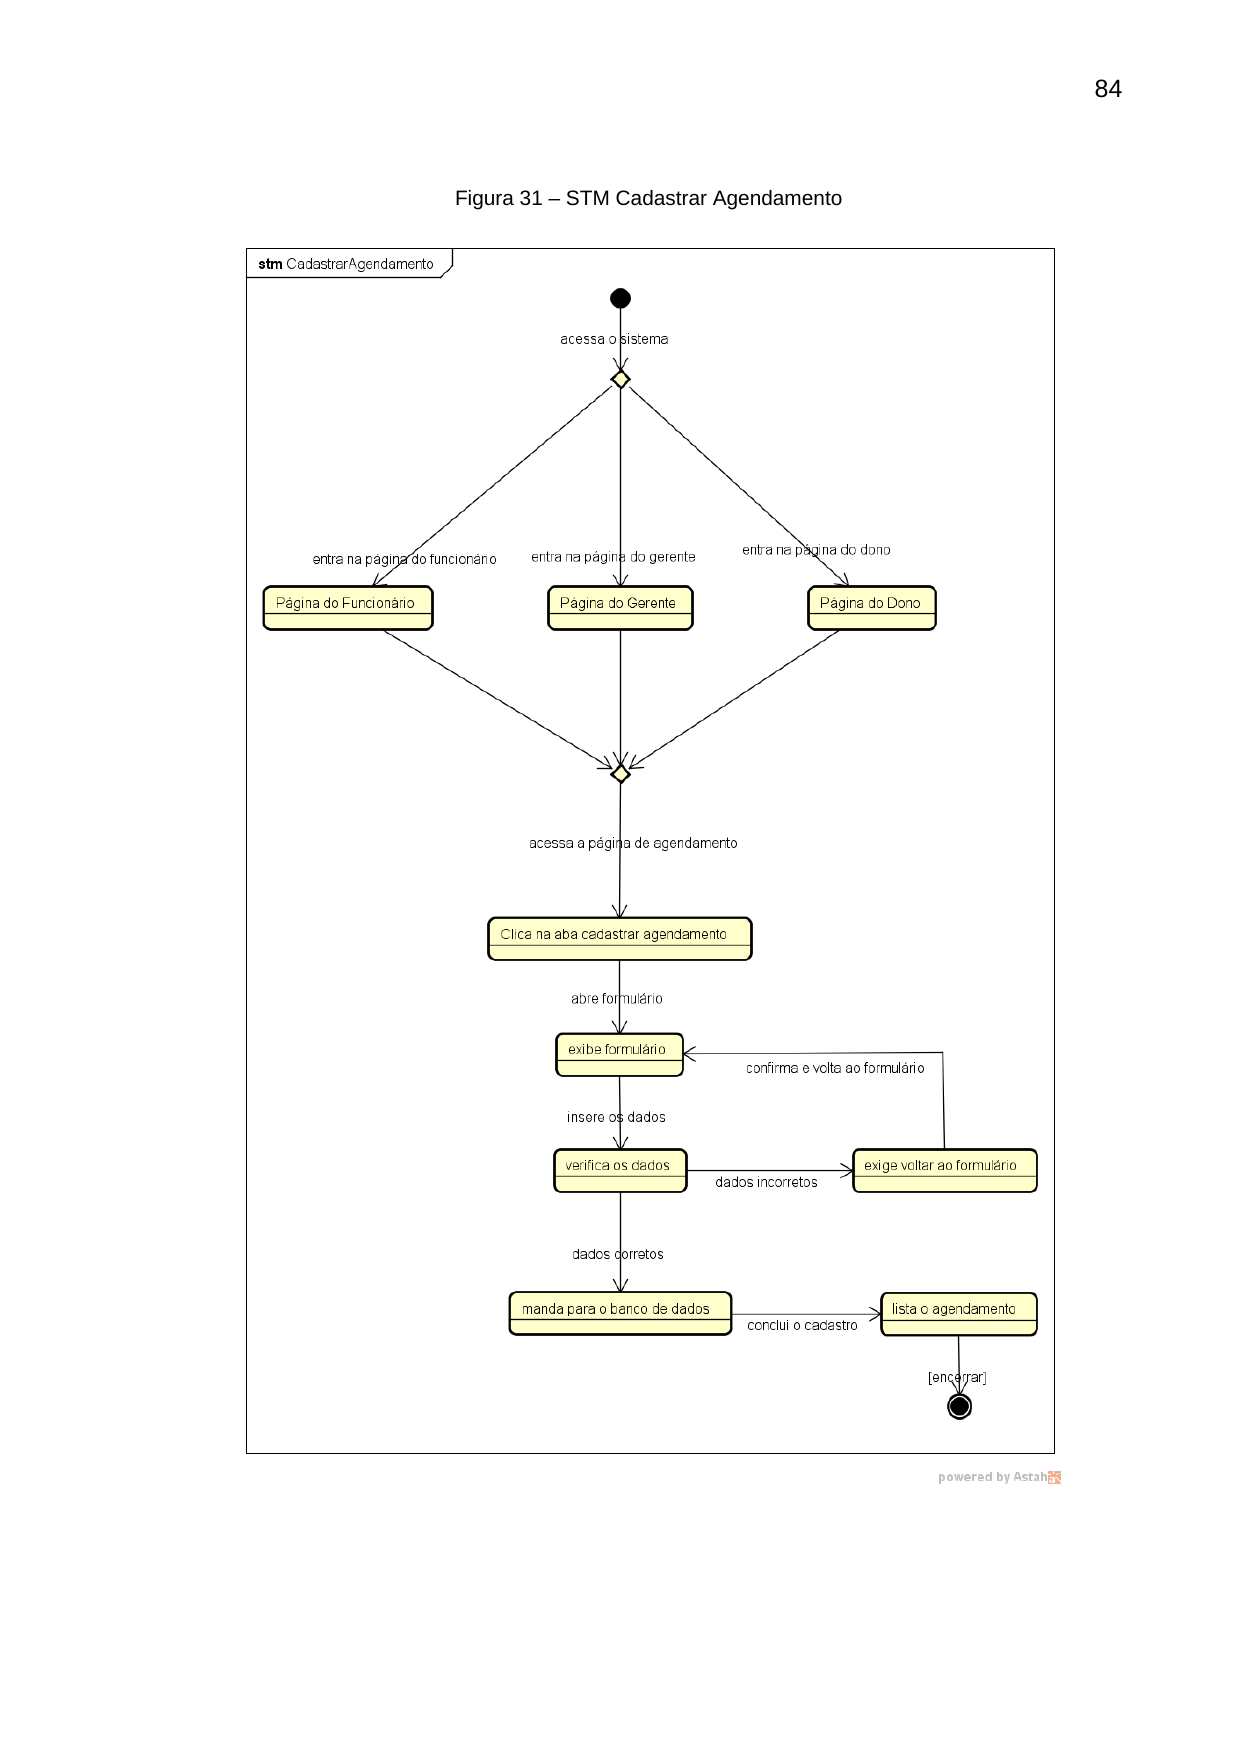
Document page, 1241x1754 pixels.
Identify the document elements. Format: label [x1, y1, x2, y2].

picture [234, 237, 1065, 1488]
